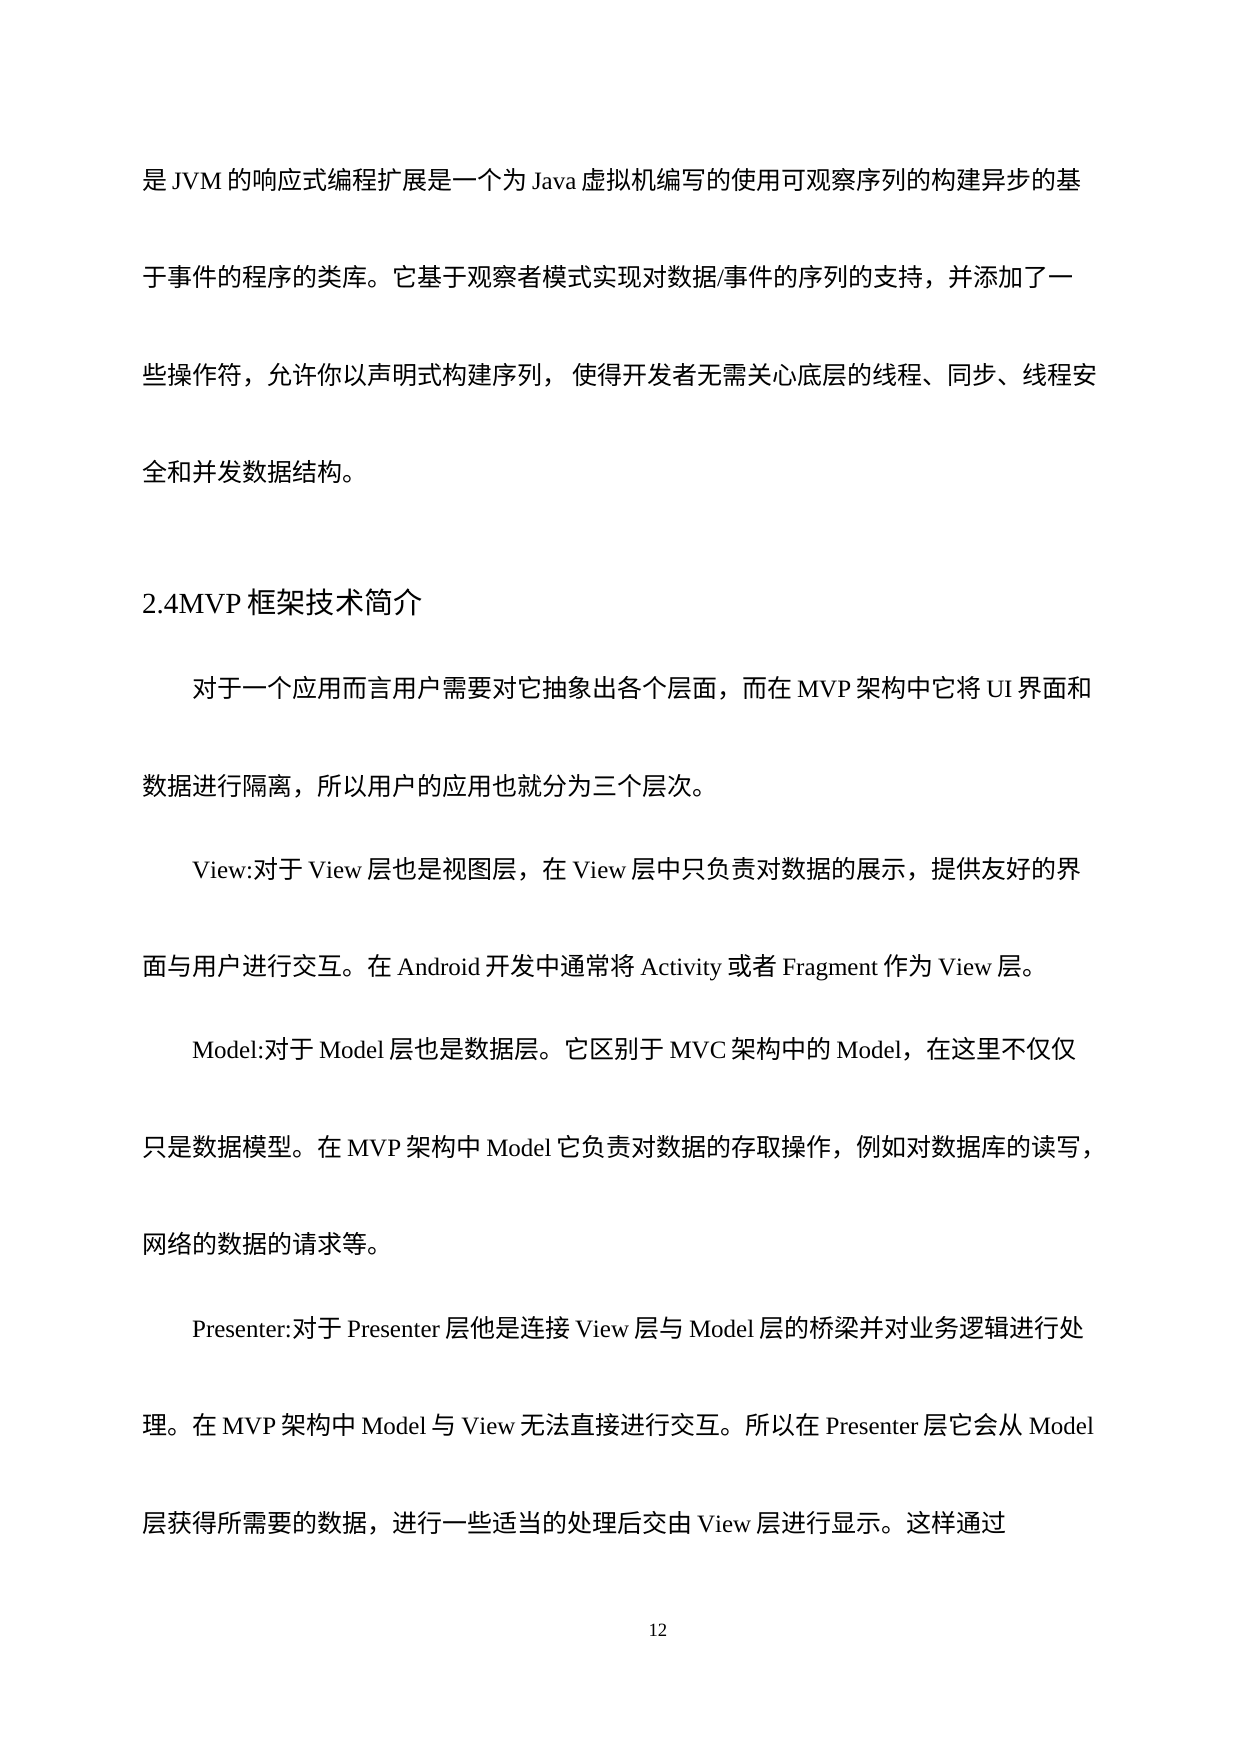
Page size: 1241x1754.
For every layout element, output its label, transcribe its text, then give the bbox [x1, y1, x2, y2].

text View:对于View层也是视图层，在View层中只负责对数据的展示，提供友好的界面与用户进行交互。在Android开发中通常将Activity或者Fragment作为View层。 [142, 835, 1098, 997]
text 对于一个应用而言用户需要对它抽象出各个层面，而在MVP架构中它将UI界面和数据进行隔离，所以用户的应用也就分为三个层次。 [142, 654, 1098, 817]
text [142, 1294, 1098, 1554]
text Model:对于Model层也是数据层。它区别于MVC架构中的Model，在这里不仅仅只是数据模型。在MVP架构中Model它负责对数据的存取操作，例如对数据库的读写，网络的数据的请求等。 [142, 1016, 1098, 1276]
title 2.4MVP框架技术简介 [142, 568, 1098, 633]
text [142, 146, 1098, 503]
